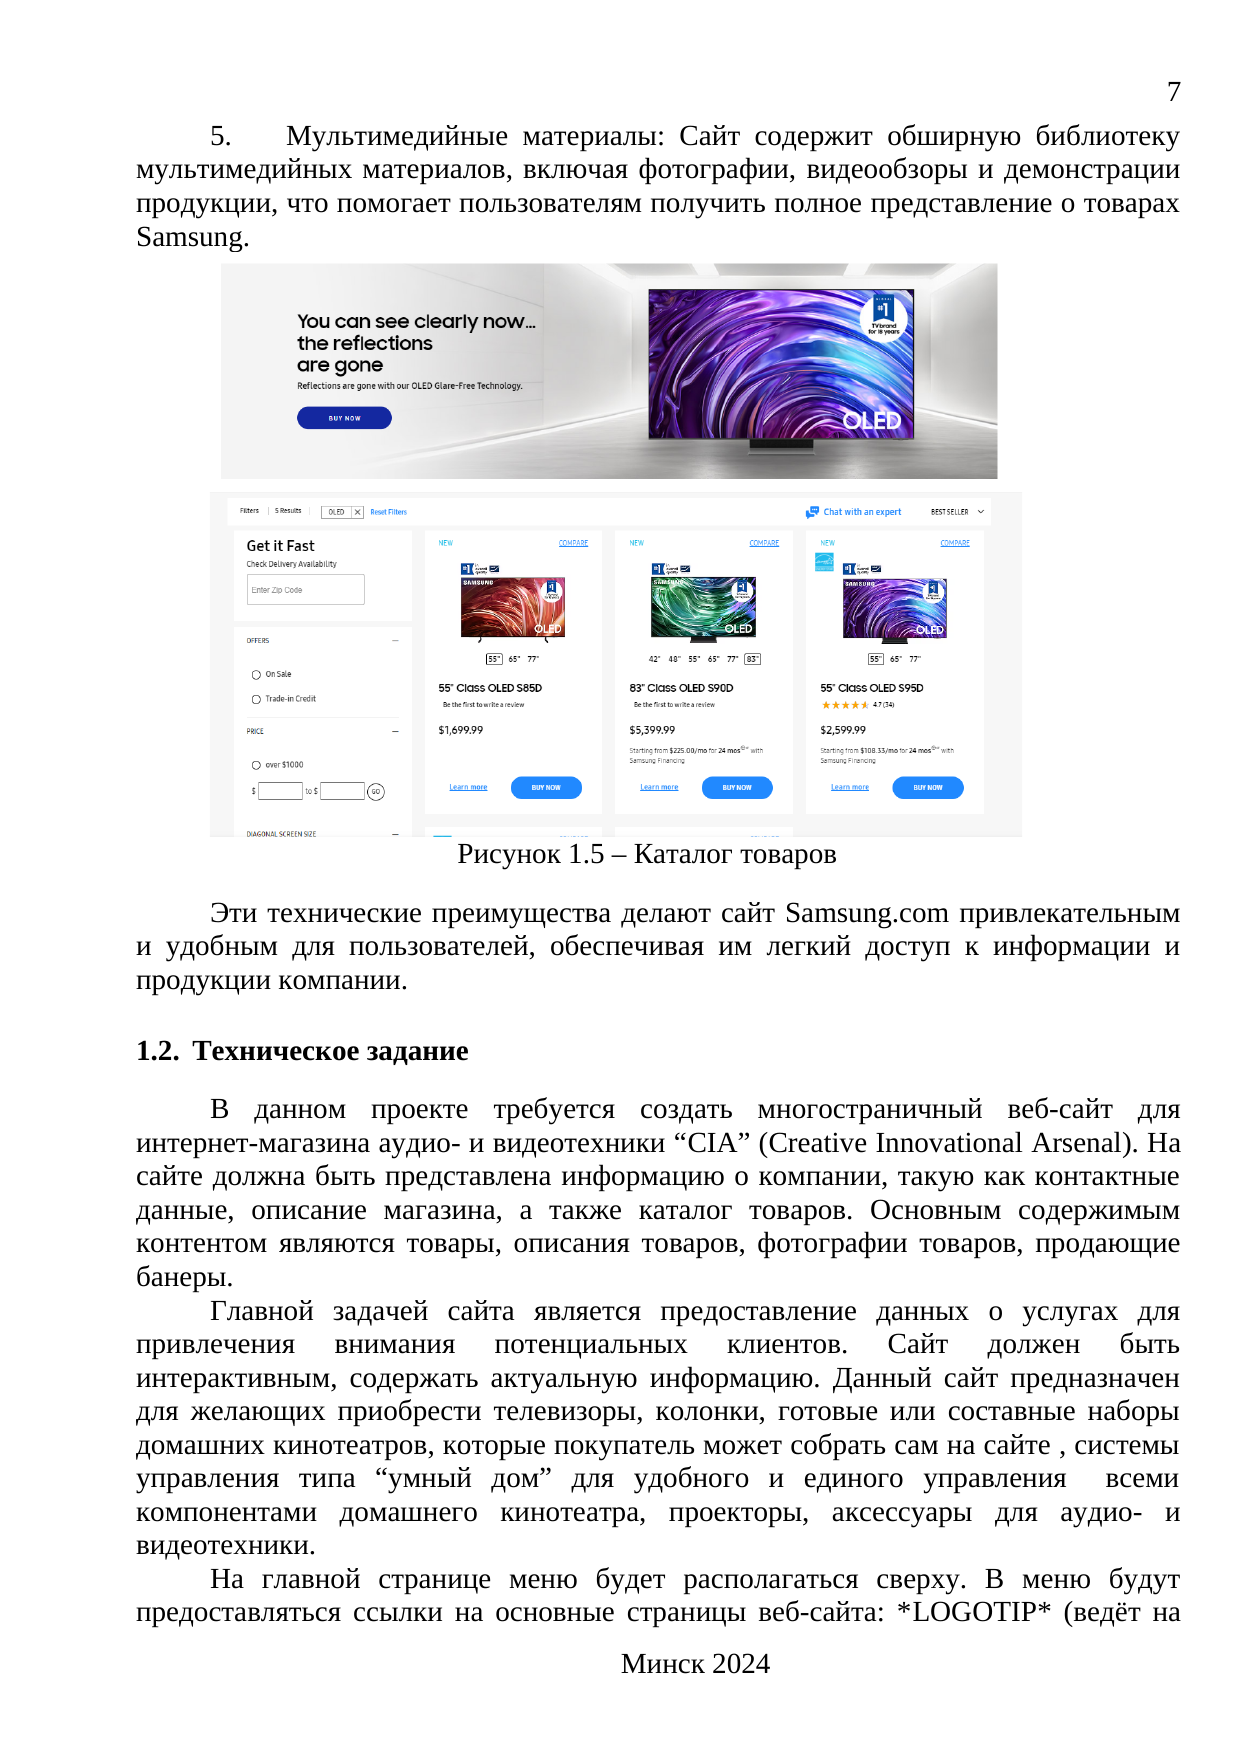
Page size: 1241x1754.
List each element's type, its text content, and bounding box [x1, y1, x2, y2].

list Мультимедийные материалы: Сайт содержит обширную библиотеку мультимедийных материалов, включая фотографии, видеообзоры и демонстрации продукции, что помогает пользователям получить полное представление о товарах Samsung. [136, 118, 1181, 252]
picture [209, 252, 1023, 837]
subtitle Техническое задание [136, 1033, 1181, 1066]
text В данном проекте требуется создать многостраничный веб-сайт для интернет-магазина аудио- и видеотехники “CIA” (Creative Innovational Arsenal). На сайте должна быть представлена информацию о компании, такую как контактные данные, описание магазина, а также каталог товаров. Основным содержимым контентом являются товары, описания товаров, фотографии товаров, продающие банеры. [136, 1091, 1181, 1293]
text Эти технические преимущества делают сайт Samsung.com привлекательным и удобным для пользователей, обеспечивая им легкий доступ к информации и продукции компании. [136, 895, 1181, 995]
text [136, 1561, 1181, 1628]
text Рисунок 1.5 – Каталог товаров [113, 836, 1181, 870]
text Главной задачей сайта является предоставление данных о услугах для привлечения внимания потенциальных клиентов. Сайт должен быть интерактивным, содержать актуальную информацию. Данный сайт предназначен для желающих приобрести телевизоры, колонки, готовые или составные наборы домашних кинотеатров, которые покупатель может собрать сам на сайте , системы управления типа “умный дом” для удобного и единого управления всеми компонентами домашнего кинотеатра, проекторы, аксессуары для аудио- и видеотехники. [136, 1293, 1181, 1561]
